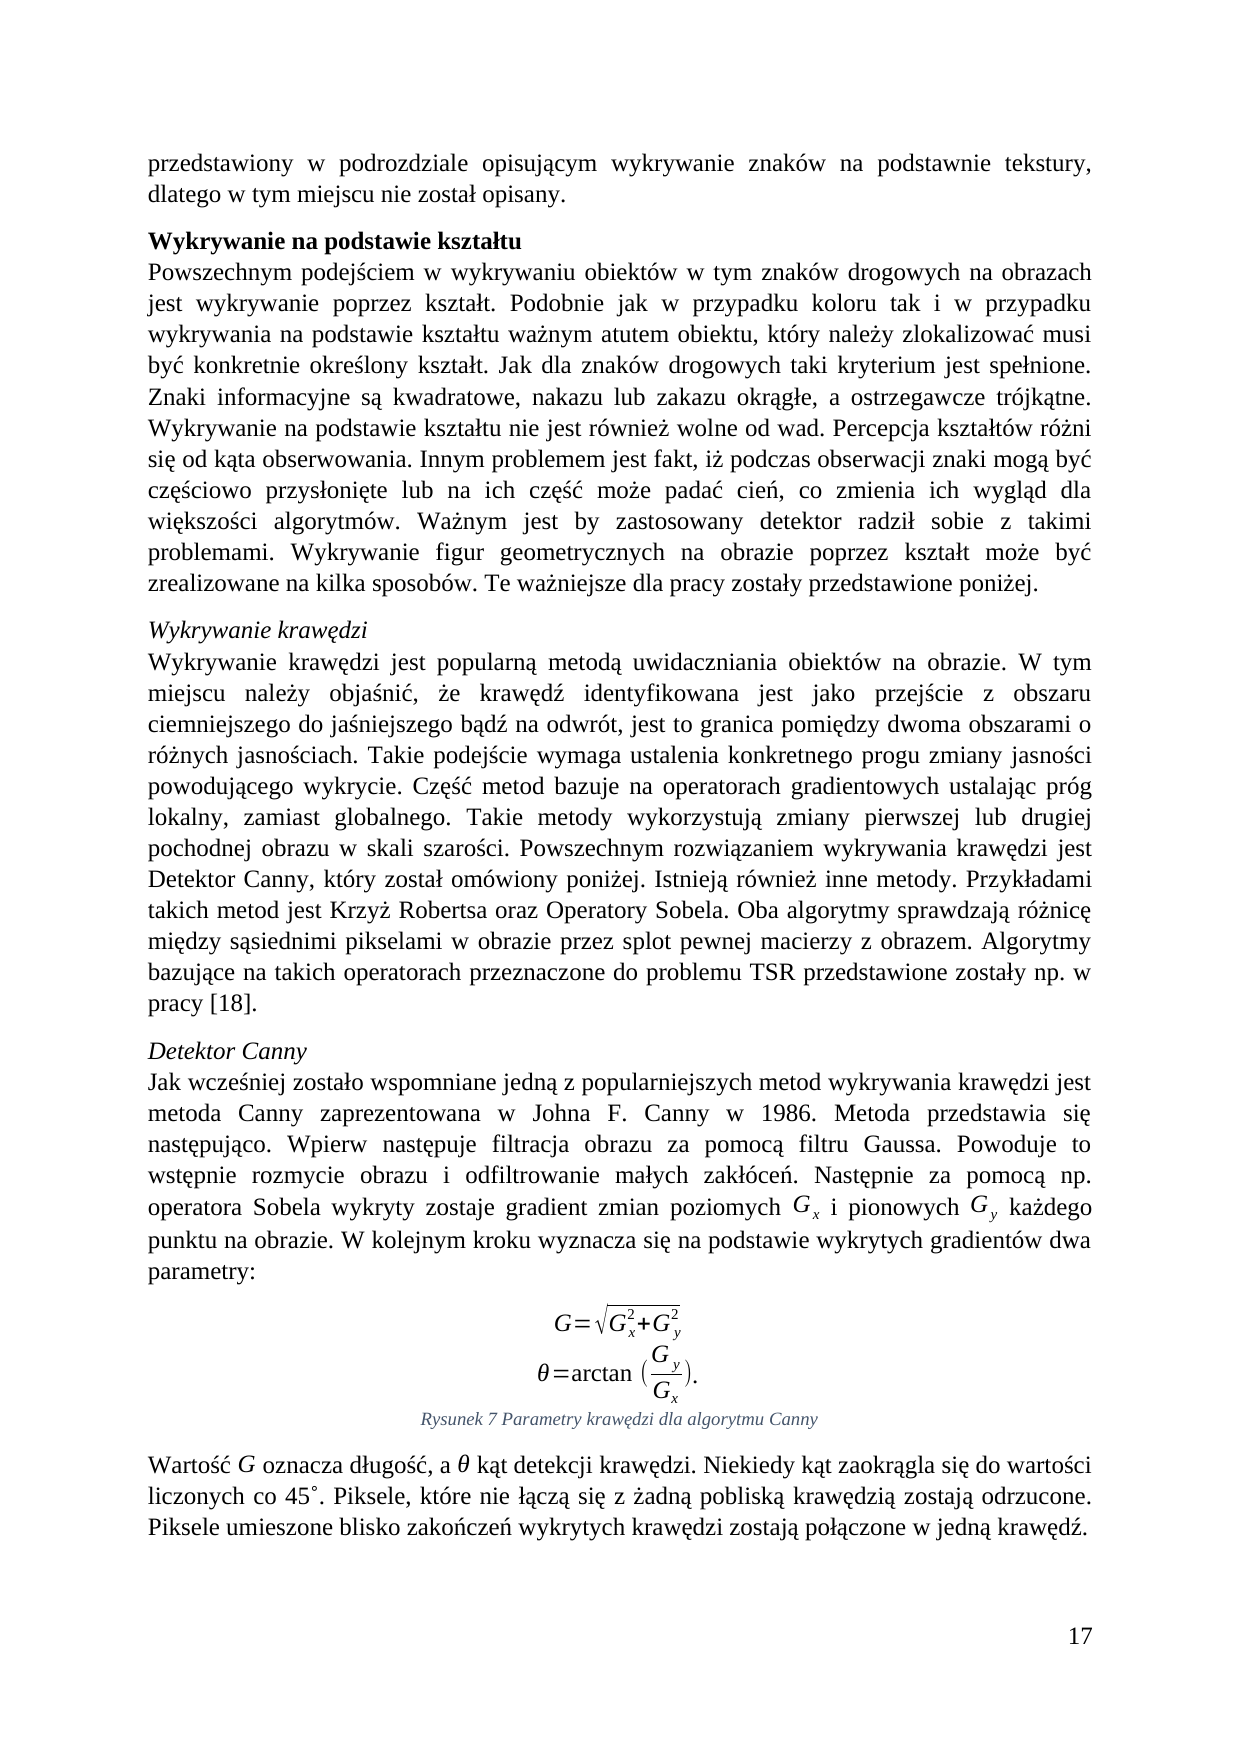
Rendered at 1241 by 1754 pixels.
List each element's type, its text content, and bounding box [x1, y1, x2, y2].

subtitle Detektor Canny [148, 1036, 1092, 1064]
subtitle Wykrywanie krawędzi [148, 616, 1092, 644]
text Wykrywanie krawędzi jest popularną metodą uwidaczniania obiektów na obrazie. W tym miejscu należy objaśnić, że krawędź identyfikowana jest jako przejście z obszaru ciemniejszego do jaśniejszego bądź na odwrót, jest to granica pomiędzy dwoma obszarami o różnych jasnościach. Takie podejście wymaga ustalenia konkretnego progu zmiany jasności powodującego wykrycie. Część metod bazuje na operatorach gradientowych ustalając próg lokalny, zamiast globalnego. Takie metody wykorzystują zmiany pierwszej lub drugiej pochodnej obrazu w skali szarości. Powszechnym rozwiązaniem wykrywania krawędzi jest Detektor Canny, który został omówiony poniżej. Istnieją również inne metody. Przykładami takich metod jest Krzyż Robertsa oraz Operatory Sobela. Oba algorytmy sprawdzają różnicę między sąsiednimi pikselami w obrazie przez splot pewnej macierzy z obrazem. Algorytmy bazujące na takich operatorach przeznaczone do problemu TSR przedstawione zostały np. w pracy . [148, 647, 1092, 1017]
text Jak wcześniej zostało wspomniane jedną z popularniejszych metod wykrywania krawędzi jest metoda Canny zaprezentowana w Johna F. Canny w 1986. Metoda przedstawia się następująco. Wpierw następuje filtracja obrazu za pomocą filtru Gaussa. Powoduje to wstępnie rozmycie obrazu i odfiltrowanie małych zakłóceń. Następnie za pomocą np. operatora Sobela wykryty zostaje gradient zmian poziomych i pionowych każdego punktu na obrazie. W kolejnym kroku wyznacza się na podstawie wykrytych gradientów dwa parametry: [148, 1067, 1092, 1284]
text Wartość oznacza długość, a kąt detekcji krawędzi. Niekiedy kąt zaokrągla się do wartości liczonych co 45˚. Piksele, które nie łączą się z żadną pobliską krawędzią zostają odrzucone. Piksele umieszone blisko zakończeń wykrytych krawędzi zostają połączone w jedną krawędź. [148, 1450, 1092, 1541]
subtitle Wykrywanie na podstawie kształtu [148, 226, 1092, 255]
table_header . [148, 1304, 1087, 1407]
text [148, 148, 1092, 207]
text Powszechnym podejściem w wykrywaniu obiektów w tym znaków drogowych na obrazach jest wykrywanie poprzez kształt. Podobnie jak w przypadku koloru tak i w przypadku wykrywania na podstawie kształtu ważnym atutem obiektu, który należy zlokalizować musi być konkretnie określony kształt. Jak dla znaków drogowych taki kryterium jest spełnione. Znaki informacyjne są kwadratowe, nakazu lub zakazu okrągłe, a ostrzegawcze trójkątne. Wykrywanie na podstawie kształtu nie jest również wolne od wad. Percepcja kształtów różni się od kąta obserwowania. Innym problemem jest fakt, iż podczas obserwacji znaki mogą być częściowo przysłonięte lub na ich część może padać cień, co zmienia ich wygląd dla większości algorytmów. Ważnym jest by zastosowany detektor radził sobie z takimi problemami. Wykrywanie figur geometrycznych na obrazie poprzez kształt może być zrealizowane na kilka sposobów. Te ważniejsze dla pracy zostały przedstawione poniżej. [148, 257, 1092, 597]
text Rysunek 7 Parametry krawędzi dla algorytmu Canny [148, 1407, 1092, 1429]
